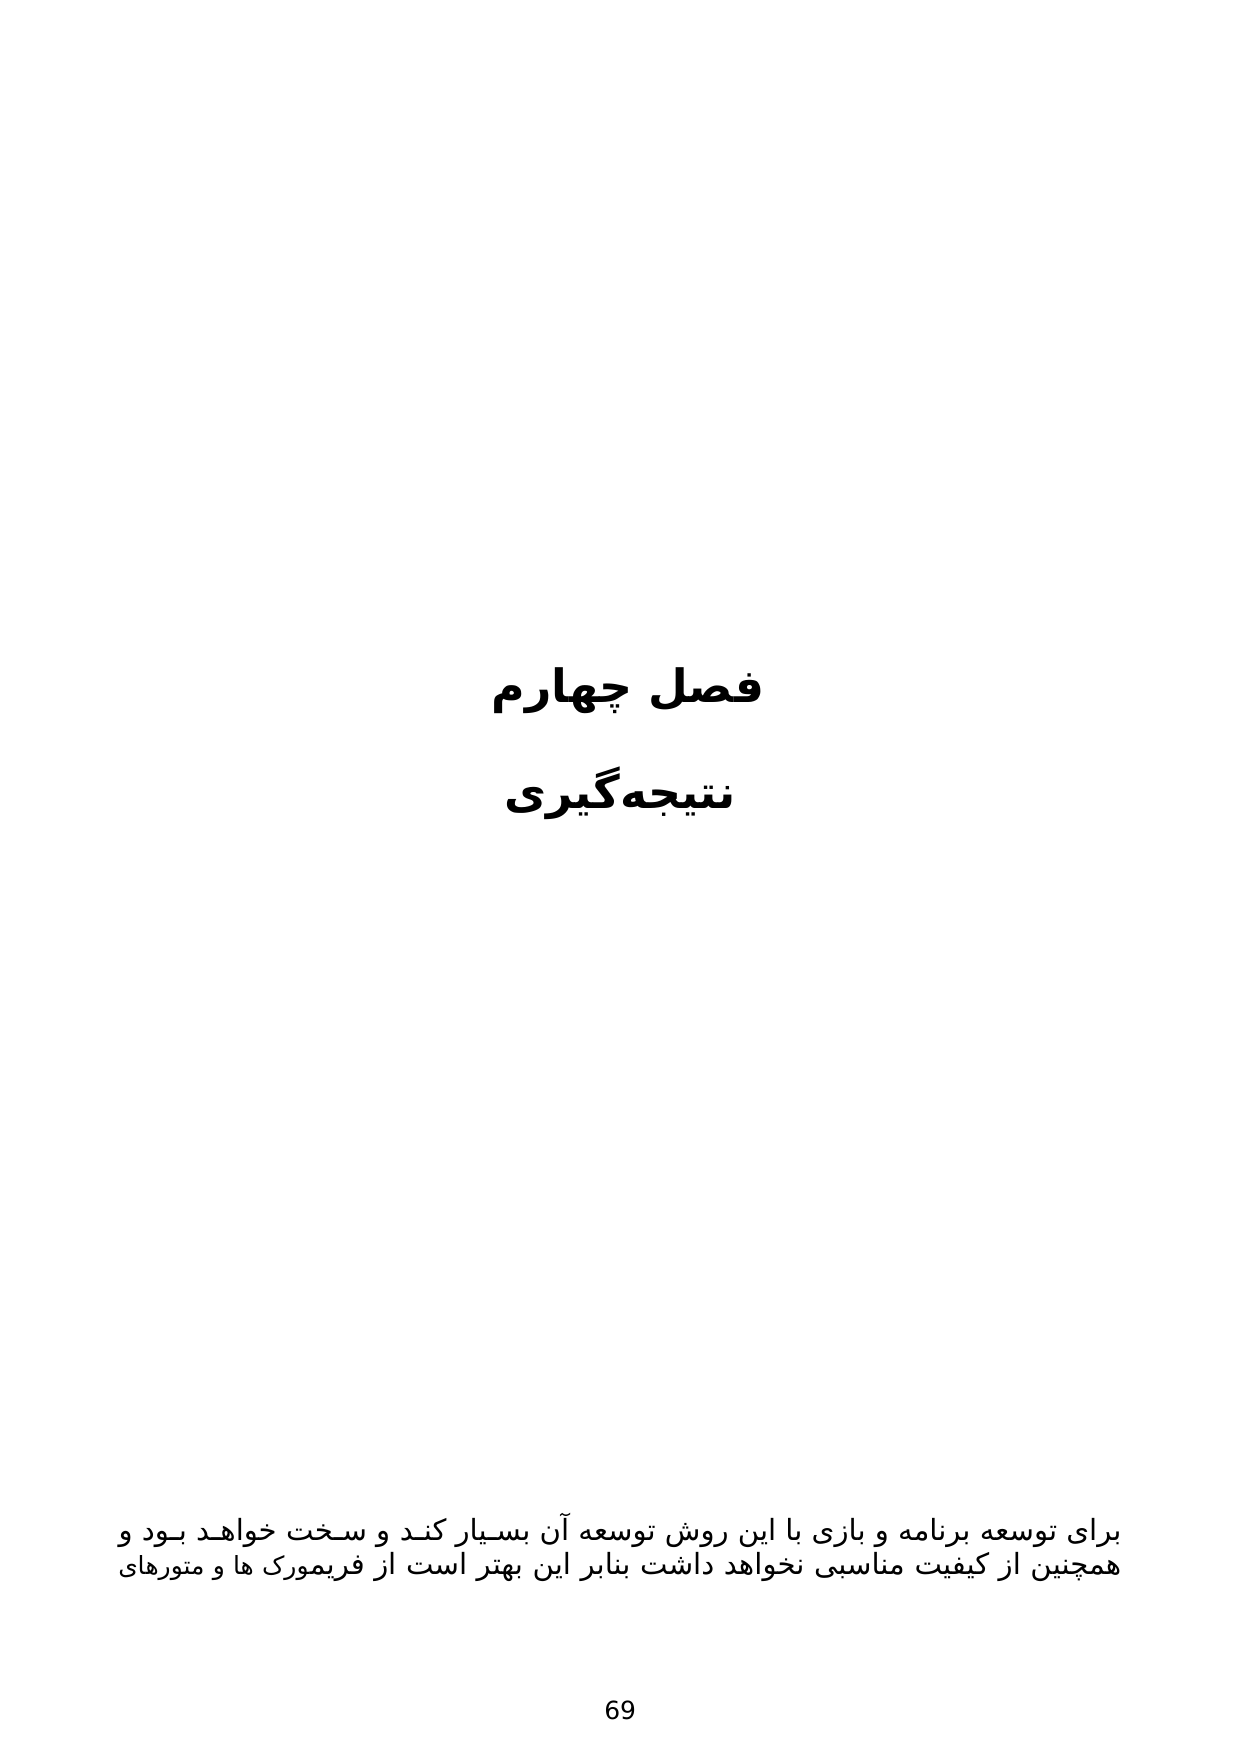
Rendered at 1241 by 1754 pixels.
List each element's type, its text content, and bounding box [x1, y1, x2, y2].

text فصل چهارم [118, 659, 1122, 713]
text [118, 1514, 1122, 1582]
text نتیجه‌گیری [118, 766, 1122, 819]
